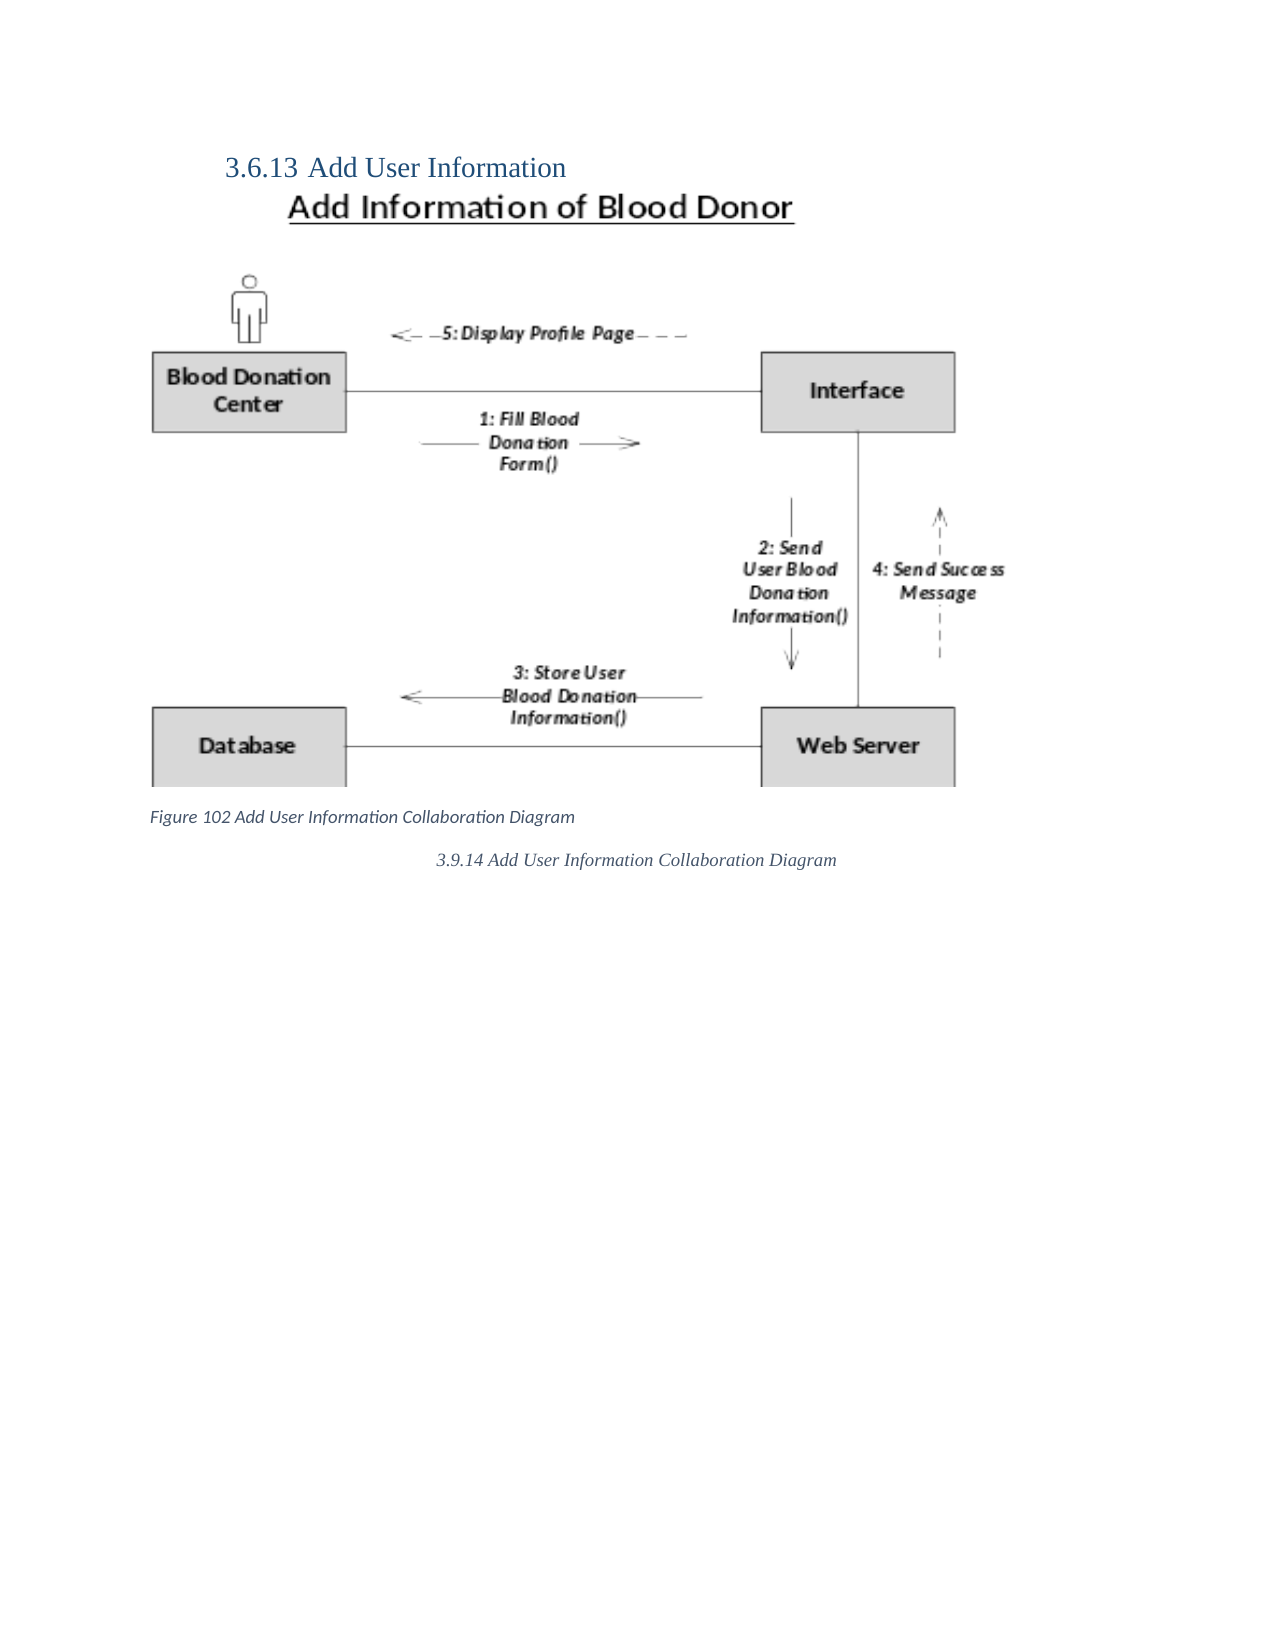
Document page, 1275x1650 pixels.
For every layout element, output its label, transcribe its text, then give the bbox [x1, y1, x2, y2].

text 3.9.14 Add User Information Collaboration Diagram [150, 849, 1125, 870]
subtitle Add User Information [225, 150, 1125, 183]
